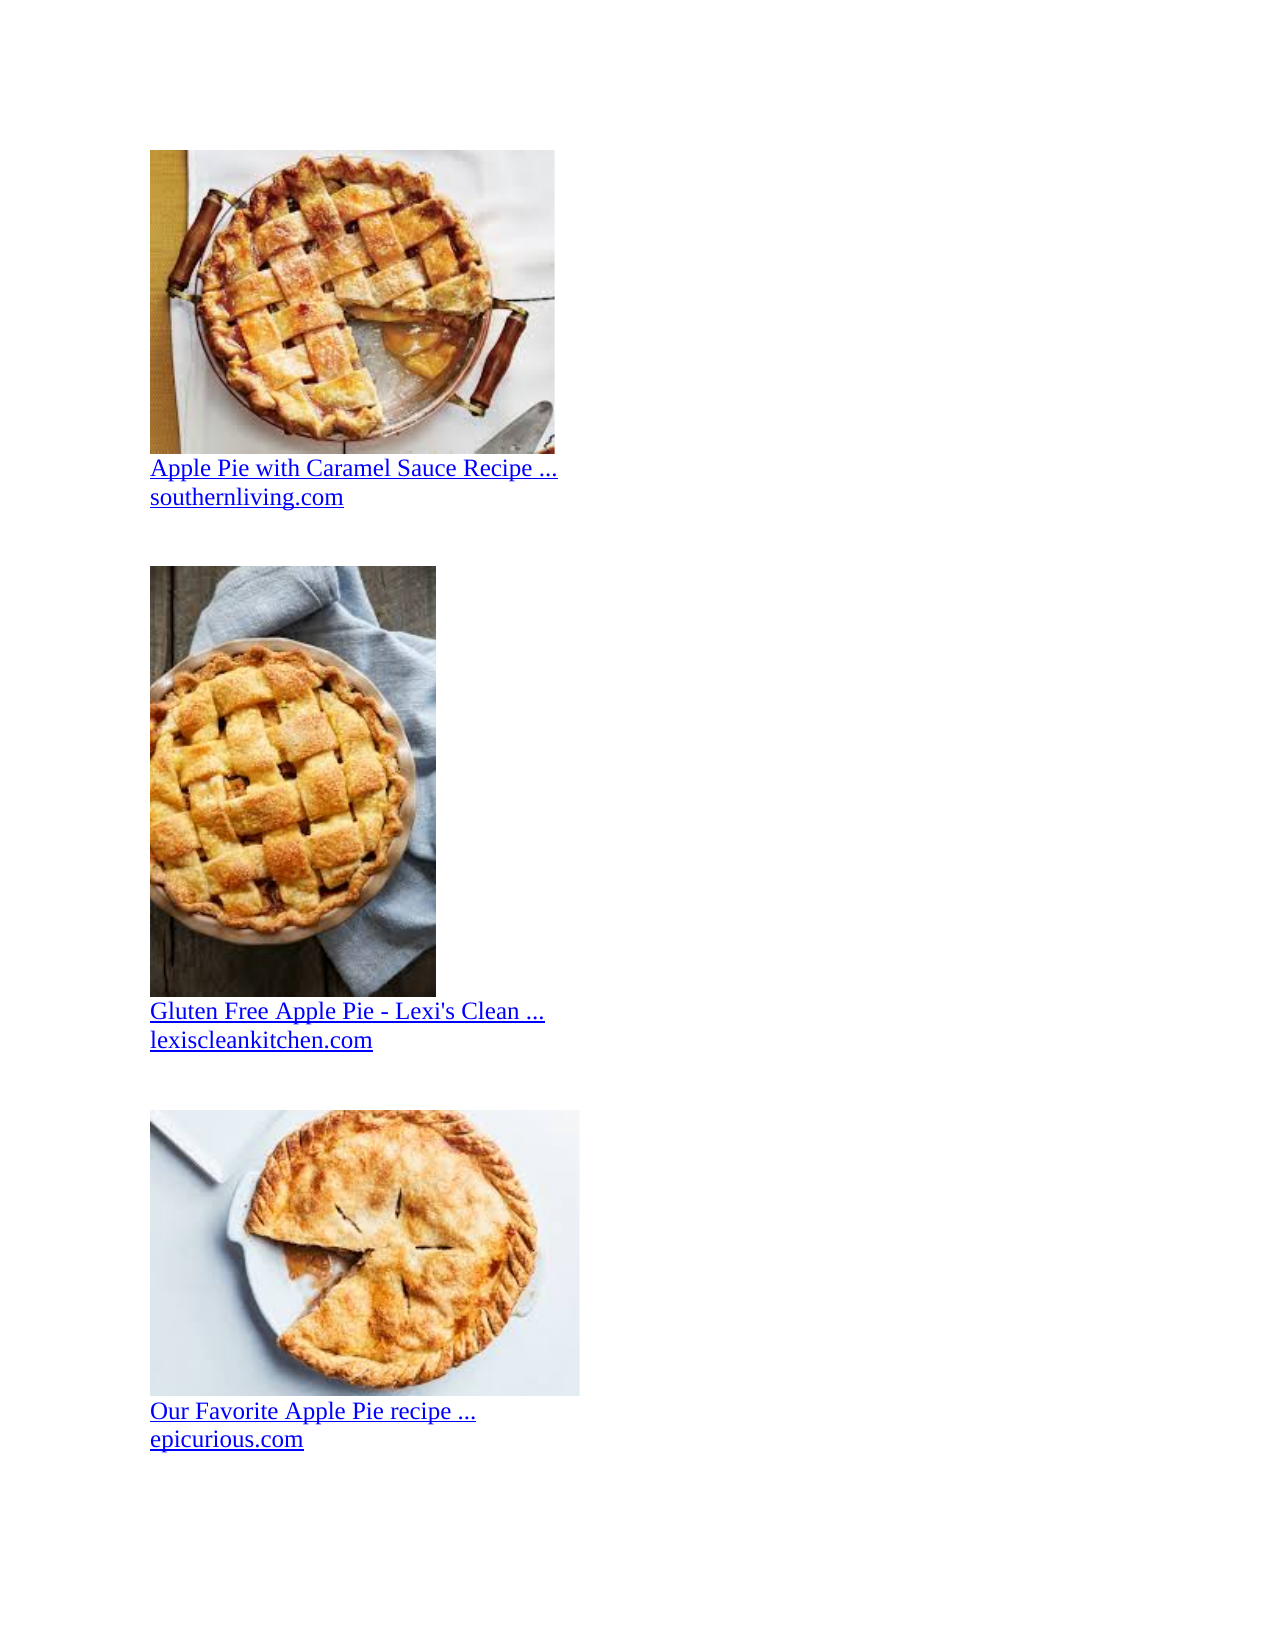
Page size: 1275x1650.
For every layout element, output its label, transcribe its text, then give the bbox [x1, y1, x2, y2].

text Apple Pie with Caramel Sauce Recipe ... [150, 453, 1125, 482]
text epicurious.com [150, 1424, 1125, 1453]
text Our Favorite Apple Pie recipe ... [150, 1396, 1125, 1424]
picture [150, 1110, 580, 1396]
text southernliving.com [150, 482, 1125, 511]
picture [150, 150, 555, 454]
picture [150, 566, 436, 997]
text Gluten Free Apple Pie - Lexi's Clean ... [150, 996, 1125, 1025]
text lexiscleankitchen.com [150, 1025, 1125, 1054]
